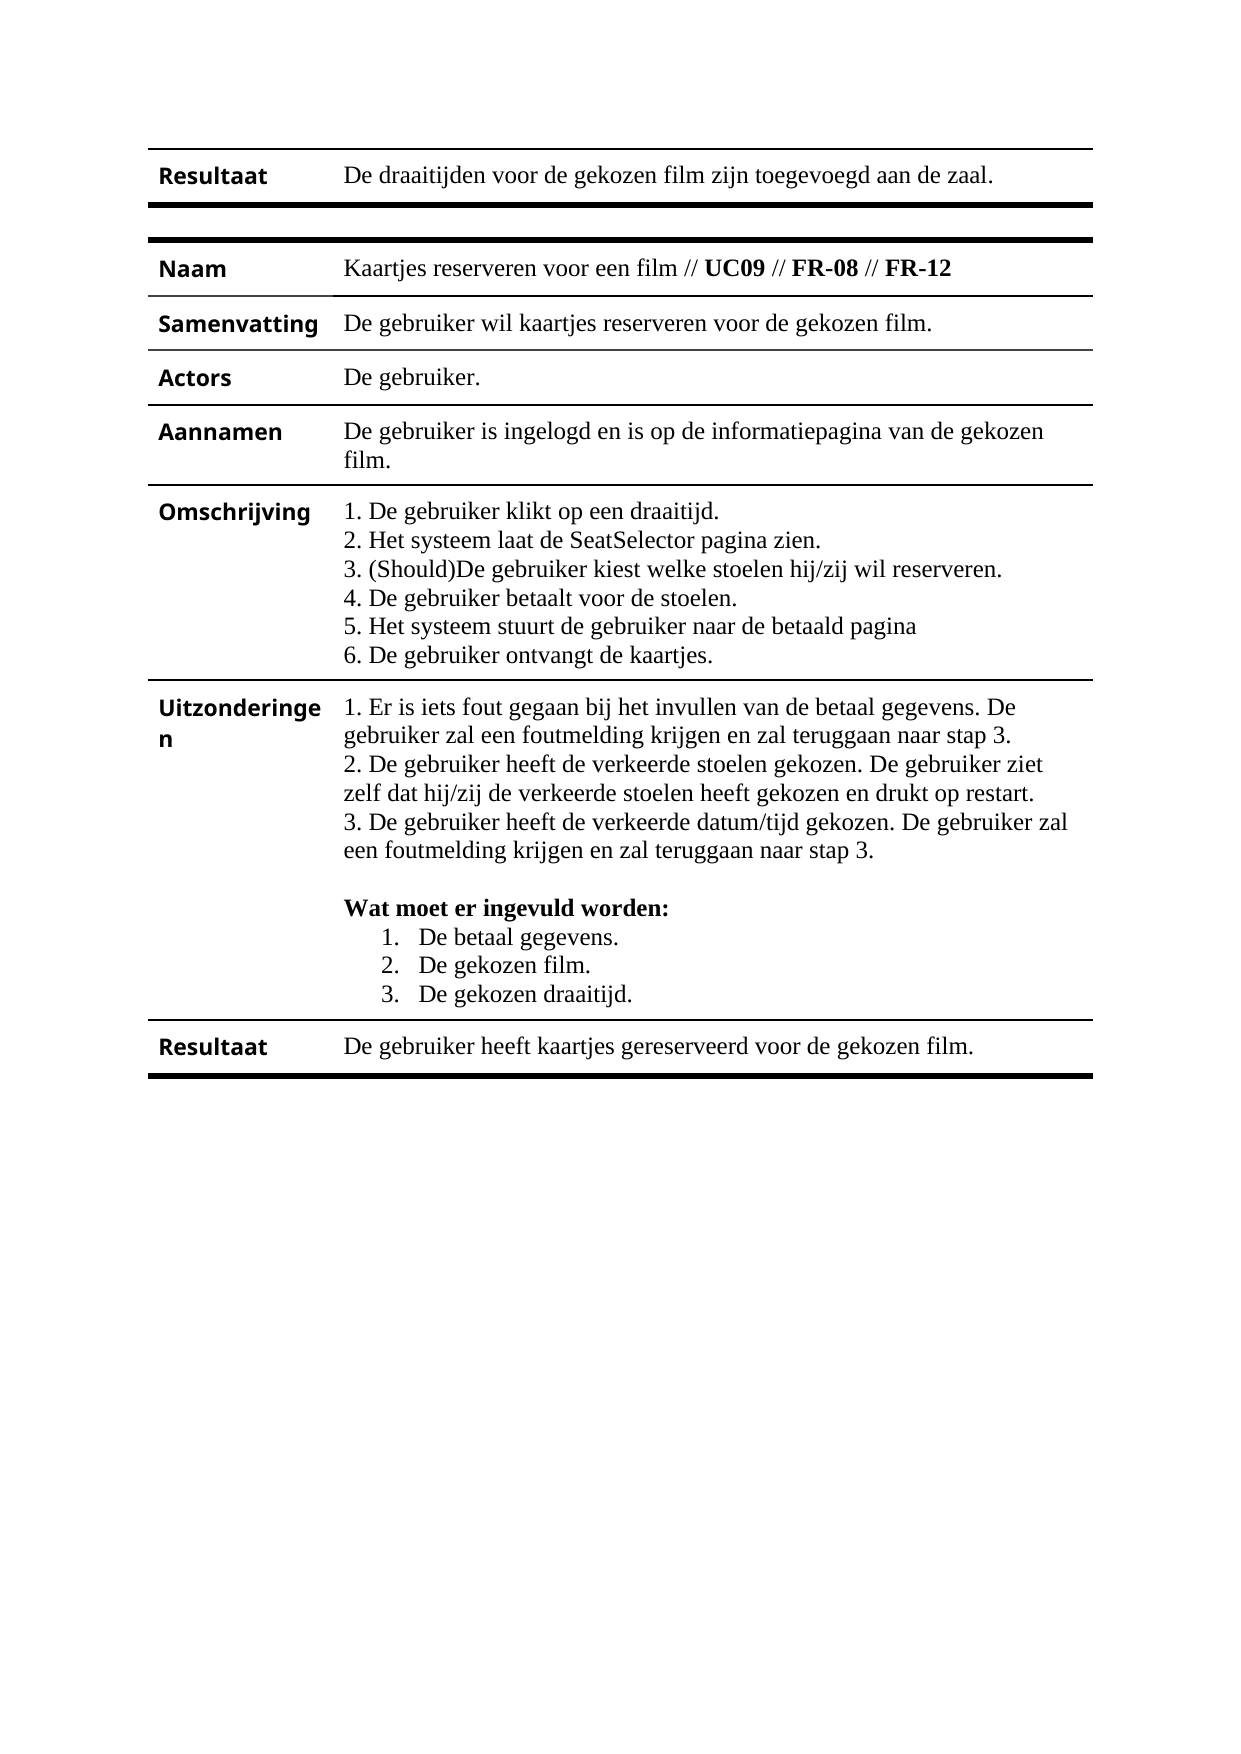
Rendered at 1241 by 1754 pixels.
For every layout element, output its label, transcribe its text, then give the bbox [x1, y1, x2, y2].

table_header Kaartjes reserveren voor een film // UC09 // FR-08 // FR-12 [333, 243, 1093, 295]
table_cell De gebruiker heeft kaartjes gereserveerd voor de gekozen film. [333, 1021, 1093, 1073]
table_cell Resultaat [148, 150, 333, 202]
table_cell Resultaat [148, 1021, 333, 1073]
table_cell Actors [148, 351, 333, 403]
table_cell 1. De gebruiker klikt op een draaitijd. 2. Het systeem laat de SeatSelector pagina zien. 3. (Should)De gebruiker kiest welke stoelen hij/zij wil reserveren. 4. De gebruiker betaalt voor de stoelen. 5. Het systeem stuurt de gebruiker naar de betaald pagina 6. De gebruiker ontvangt de kaartjes. [333, 486, 1093, 679]
table_cell De gebruiker wil kaartjes reserveren voor de gekozen film. [333, 297, 1093, 349]
table_cell De draaitijden voor de gekozen film zijn toegevoegd aan de zaal. [333, 150, 1093, 202]
table_cell Uitzonderingen [148, 681, 333, 1018]
table_cell Aannamen [148, 406, 333, 484]
table_cell De gebruiker. [333, 351, 1093, 403]
table_cell Omschrijving [148, 486, 333, 679]
table_header Naam [148, 243, 333, 295]
table_cell De gebruiker is ingelogd en is op de informatiepagina van de gekozen film. [333, 406, 1093, 484]
table_cell Samenvatting [148, 297, 333, 349]
table_cell 1. Er is iets fout gegaan bij het invullen van de betaal gegevens. De gebruiker zal een foutmelding krijgen en zal teruggaan naar stap 3. 2. De gebruiker heeft de verkeerde stoelen gekozen. De gebruiker ziet zelf dat hij/zij de verkeerde stoelen heeft gekozen en drukt op restart. 3. De gebruiker heeft de verkeerde datum/tijd gekozen. De gebruiker zal een foutmelding krijgen en zal teruggaan naar stap 3. Wat moet er ingevuld worden: De betaal gegevens. De gekozen film. De gekozen draaitijd. [333, 681, 1093, 1018]
